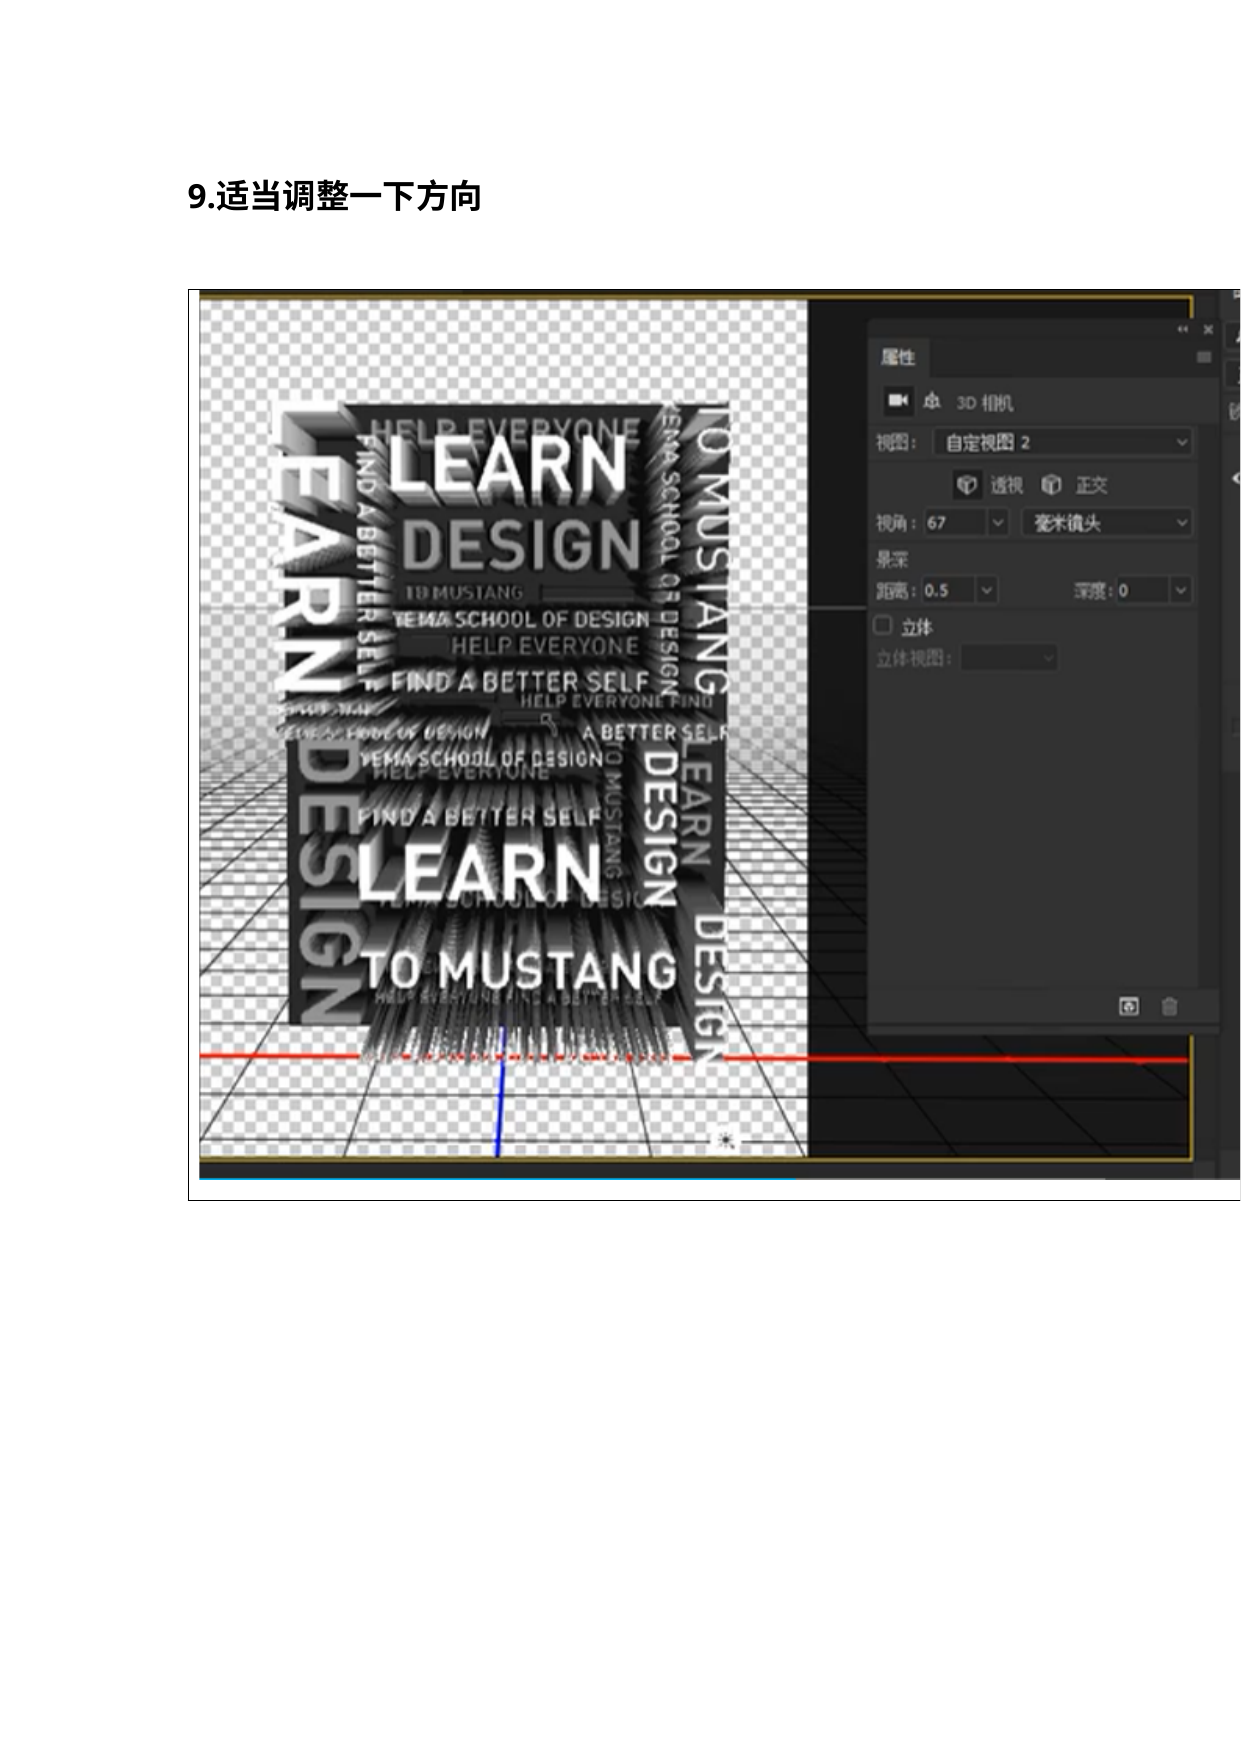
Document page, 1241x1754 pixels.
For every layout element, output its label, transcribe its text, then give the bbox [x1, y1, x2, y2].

table_header [189, 290, 1240, 1200]
picture [199, 290, 1241, 1180]
subtitle 9.适当调整一下方向 [187, 162, 1053, 227]
